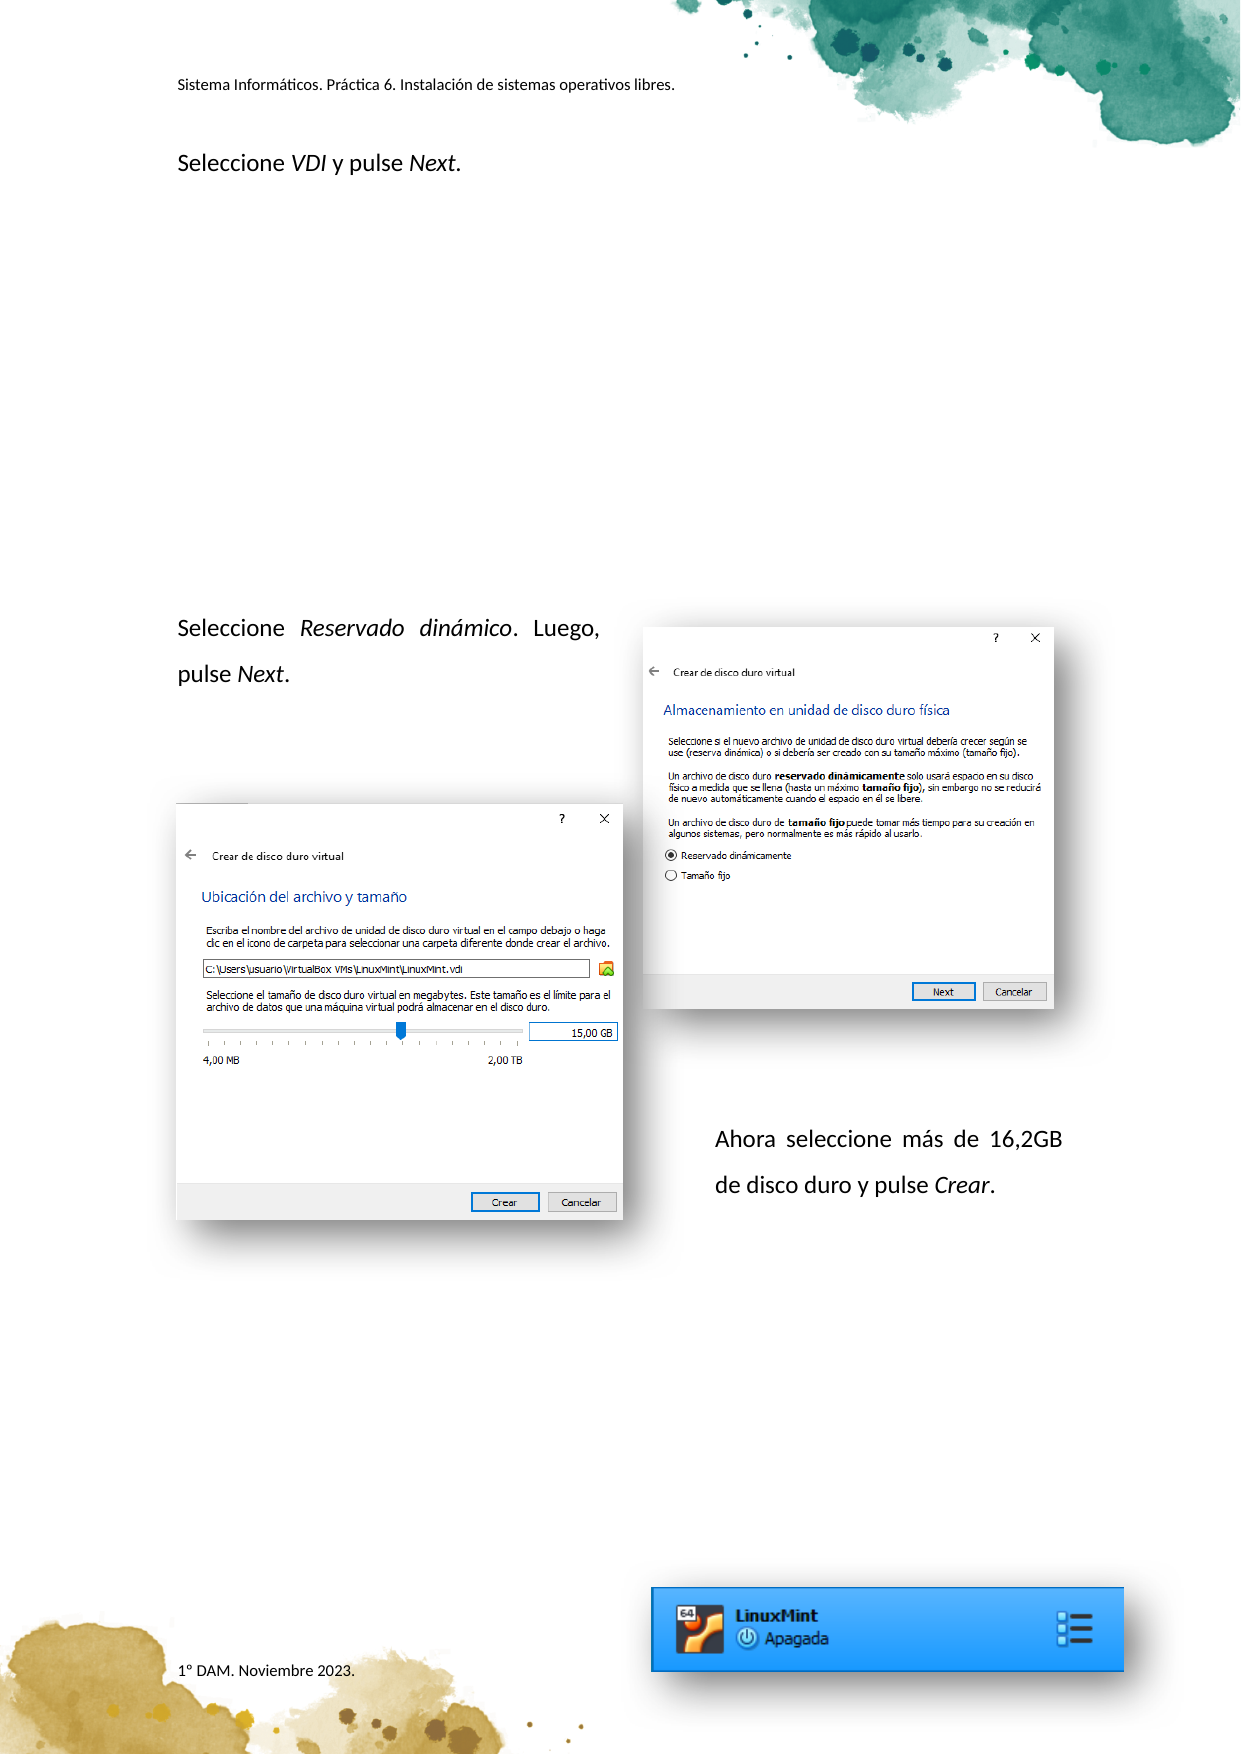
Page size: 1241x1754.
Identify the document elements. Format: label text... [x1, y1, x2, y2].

text Ahora seleccione más de 16,2GB de disco duro y pulse Crear. [672, 1123, 1063, 1199]
picture [176, 803, 623, 1220]
picture [0, 1275, 1139, 1754]
picture [643, 627, 1054, 1009]
text Seleccione VDI y pulse Next. [177, 148, 1063, 178]
picture [403, 0, 1241, 380]
text Seleccione Reservado dinámico. Luego, pulse Next. [177, 612, 669, 689]
